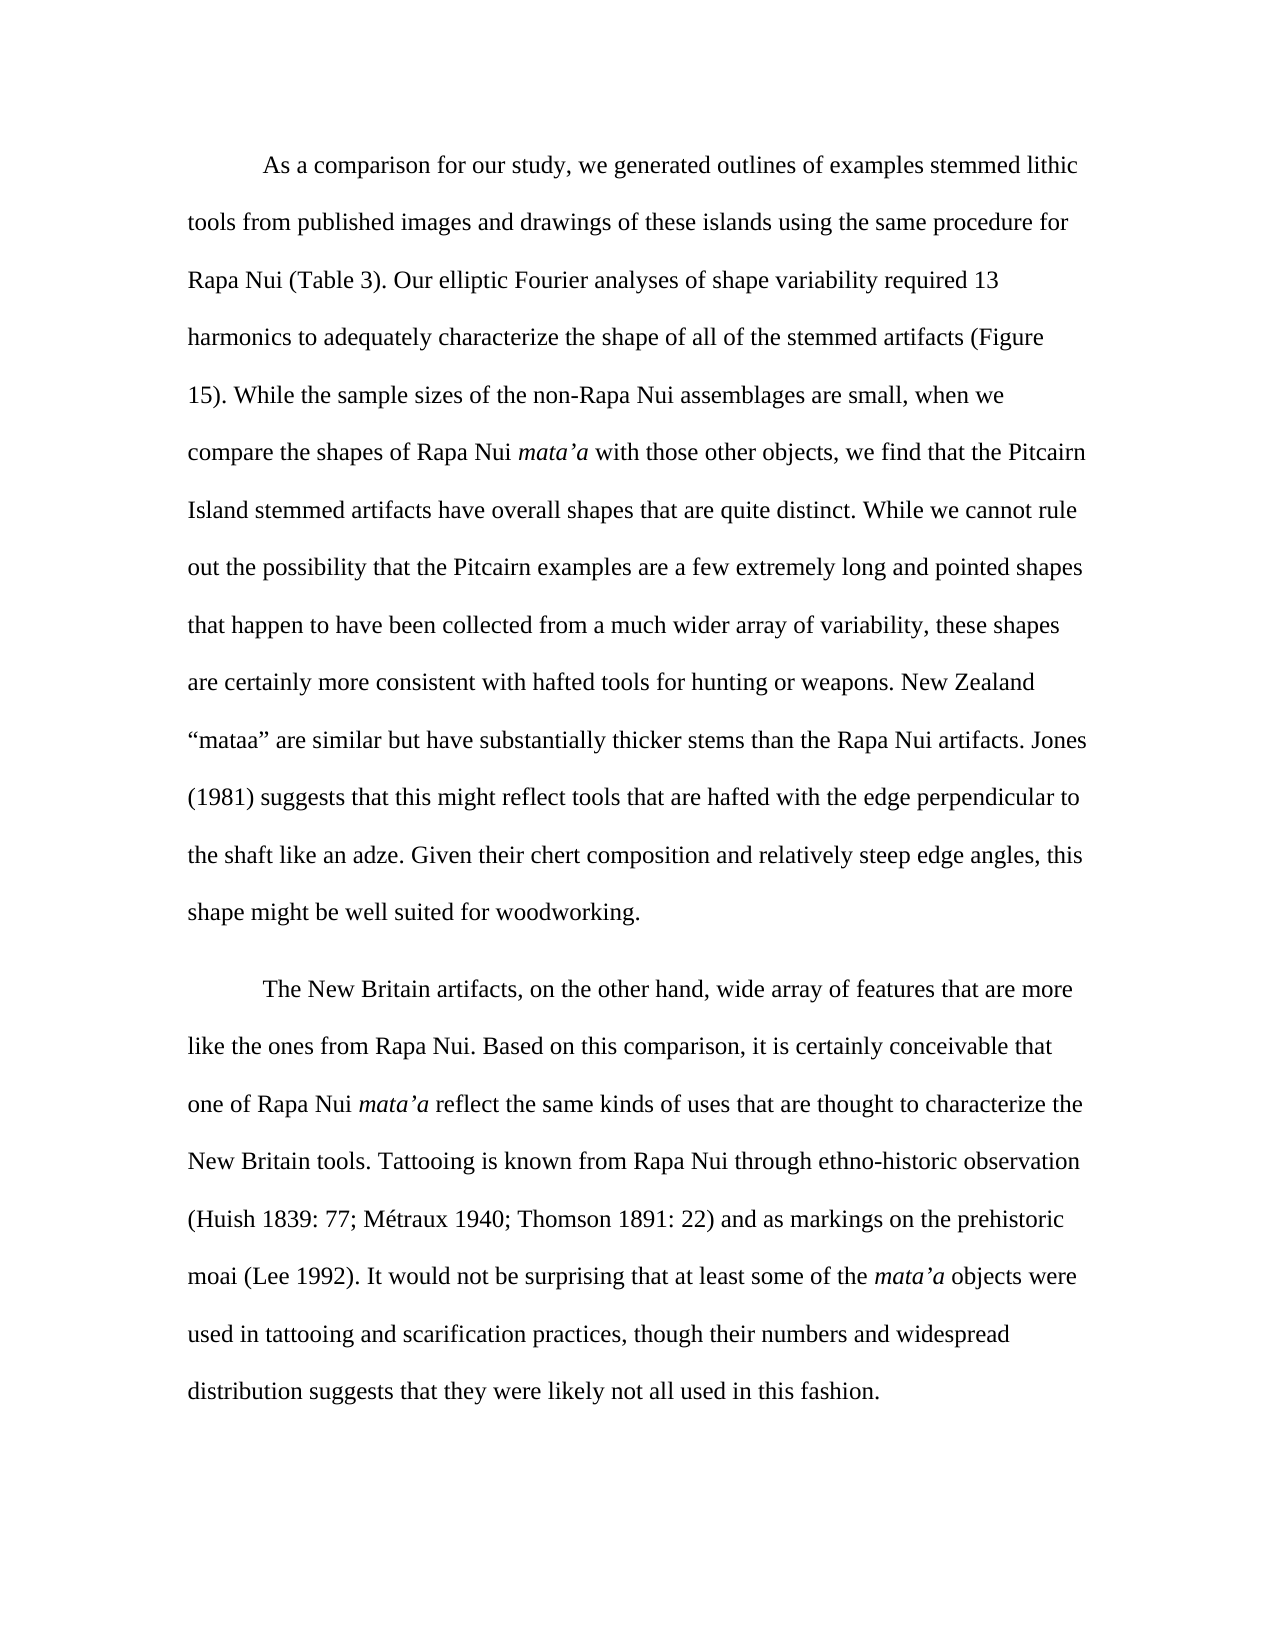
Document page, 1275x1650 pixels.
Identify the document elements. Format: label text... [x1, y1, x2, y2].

text The New Britain artifacts, on the other hand, wide array of features that are more like the ones from Rapa Nui. Based on this comparison, it is certainly conceivable that one of Rapa Nui mata’a reflect the same kinds of uses that are thought to characterize the New Britain tools. Tattooing is known from Rapa Nui through ethno-historic observation (Huish 1839: 77; Métraux 1940; Thomson 1891: 22) and as markings on the prehistoric moai (Lee 1992). It would not be surprising that at least some of the mata’a objects were used in tattooing and scarification practices, though their numbers and widespread distribution suggests that they were likely not all used in this fashion. [187, 974, 1087, 1405]
text As a comparison for our study, we generated outlines of examples stemmed lithic tools from published images and drawings of these islands using the same procedure for Rapa Nui (Table 3). Our elliptic Fourier analyses of shape variability required 13 harmonics to adequately characterize the shape of all of the stemmed artifacts (Figure 15). While the sample sizes of the non-Rapa Nui assemblages are small, when we compare the shapes of Rapa Nui mata’a with those other objects, we find that the Pitcairn Island stemmed artifacts have overall shapes that are quite distinct. While we cannot rule out the possibility that the Pitcairn examples are a few extremely long and pointed shapes that happen to have been collected from a much wider array of variability, these shapes are certainly more consistent with hafted tools for hunting or weapons. New Zealand “mataa” are similar but have substantially thicker stems than the Rapa Nui artifacts. Jones (1981) suggests that this might reflect tools that are hafted with the edge perpendicular to the shaft like an adze. Given their chert composition and relatively steep edge angles, this shape might be well suited for woodworking. [187, 150, 1087, 926]
